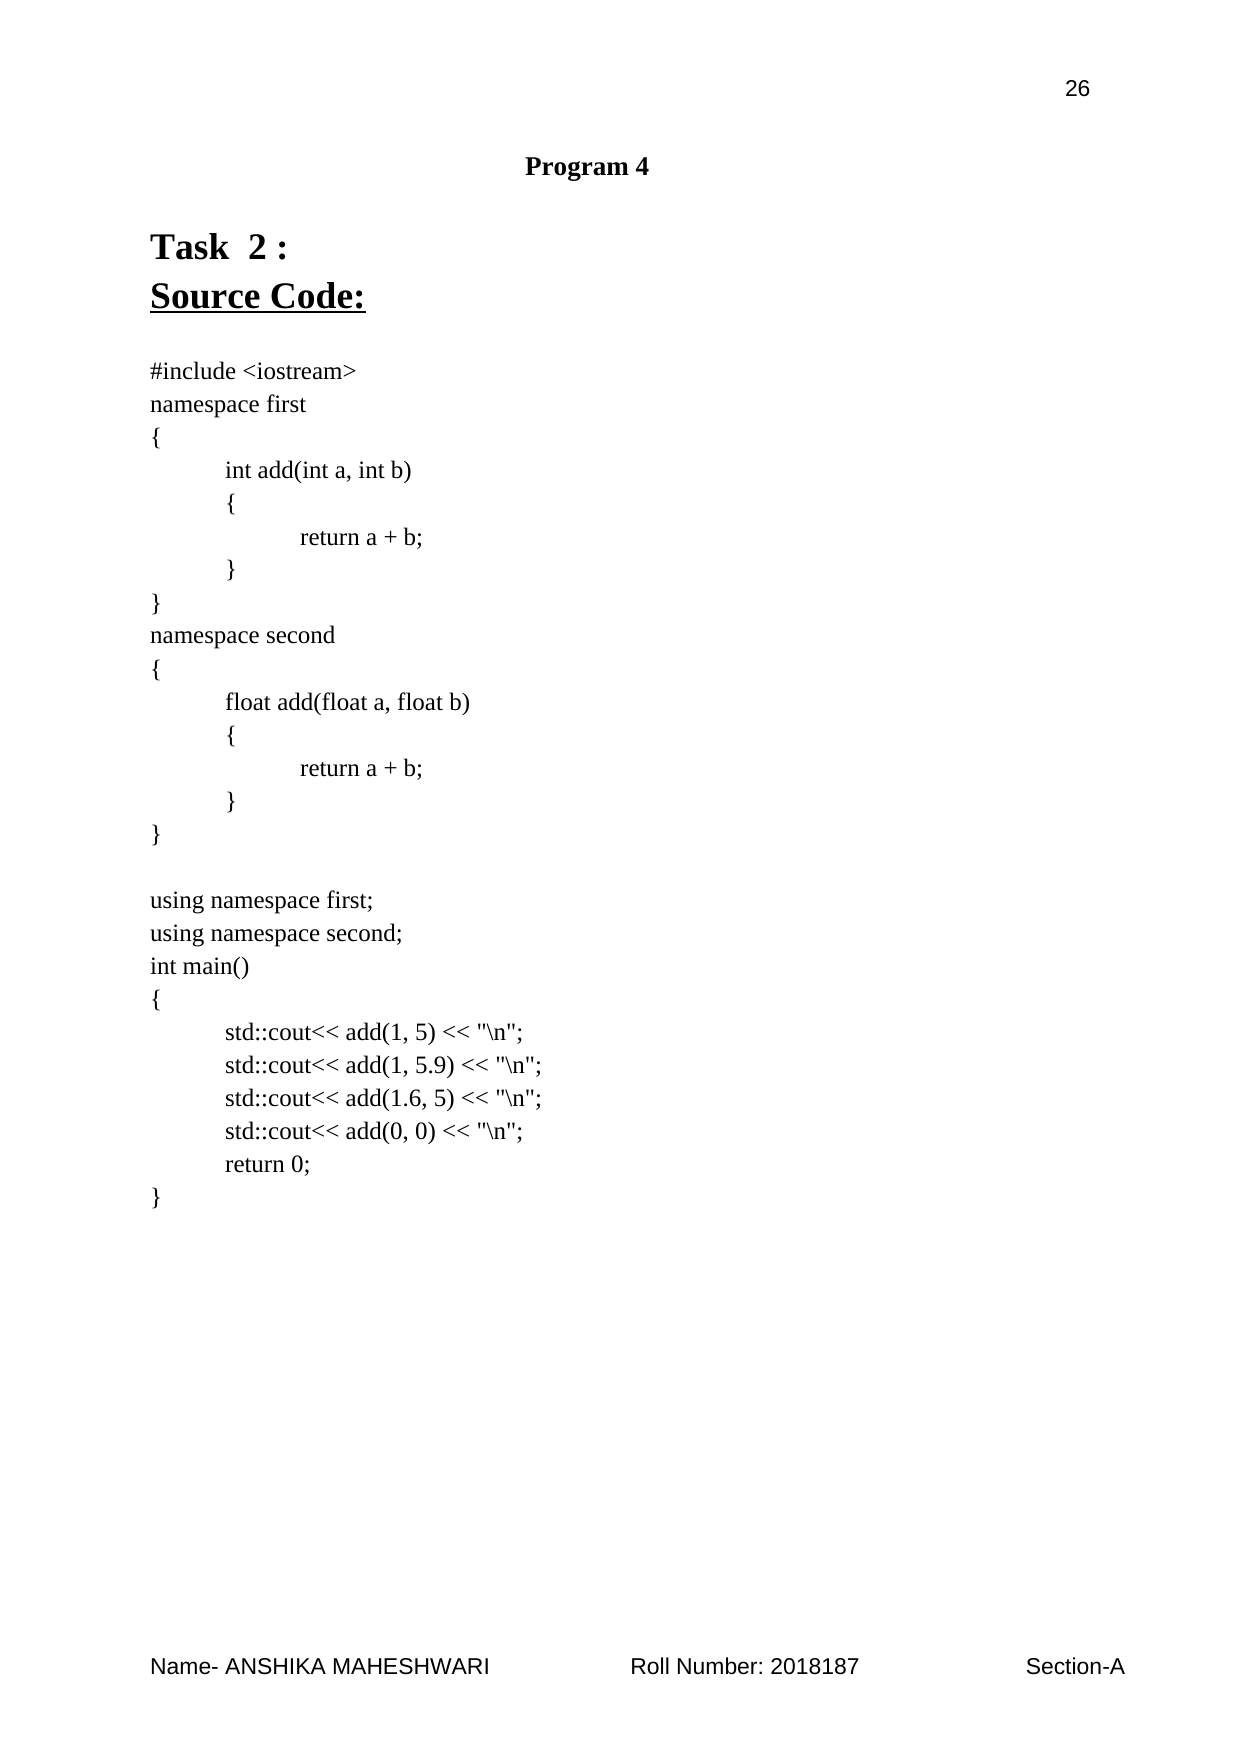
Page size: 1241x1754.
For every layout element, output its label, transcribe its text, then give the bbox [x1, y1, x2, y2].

text { [150, 422, 1090, 451]
text } [150, 786, 1090, 814]
text namespace second [150, 621, 1090, 649]
text { [150, 984, 1090, 1013]
text #include <iostream> [150, 356, 1090, 385]
text std::cout<< add(0, 0) << "\n"; [150, 1116, 1090, 1145]
text { [150, 654, 1090, 682]
text } [150, 588, 1090, 616]
text std::cout<< add(1, 5.9) << "\n"; [150, 1050, 1090, 1079]
text Task 2 : [150, 224, 1090, 267]
text float add(float a, float b) [150, 687, 1090, 715]
text std::cout<< add(1, 5) << "\n"; [150, 1017, 1090, 1046]
text Source Code: [150, 274, 1090, 317]
text return a + b; [150, 522, 1090, 550]
text Program 4 [450, 150, 1090, 181]
text return 0; [150, 1149, 1090, 1178]
text using namespace second; [150, 918, 1090, 947]
text { [150, 488, 1090, 517]
text std::cout<< add(1.6, 5) << "\n"; [150, 1083, 1090, 1112]
text int main() [150, 951, 1090, 979]
text namespace first [150, 389, 1090, 418]
text using namespace first; [150, 885, 1090, 913]
text int add(int a, int b) [150, 456, 1090, 484]
text return a + b; [150, 753, 1090, 781]
text } [150, 1182, 1090, 1211]
text } [150, 554, 1090, 583]
text } [150, 819, 1090, 847]
text { [150, 720, 1090, 748]
